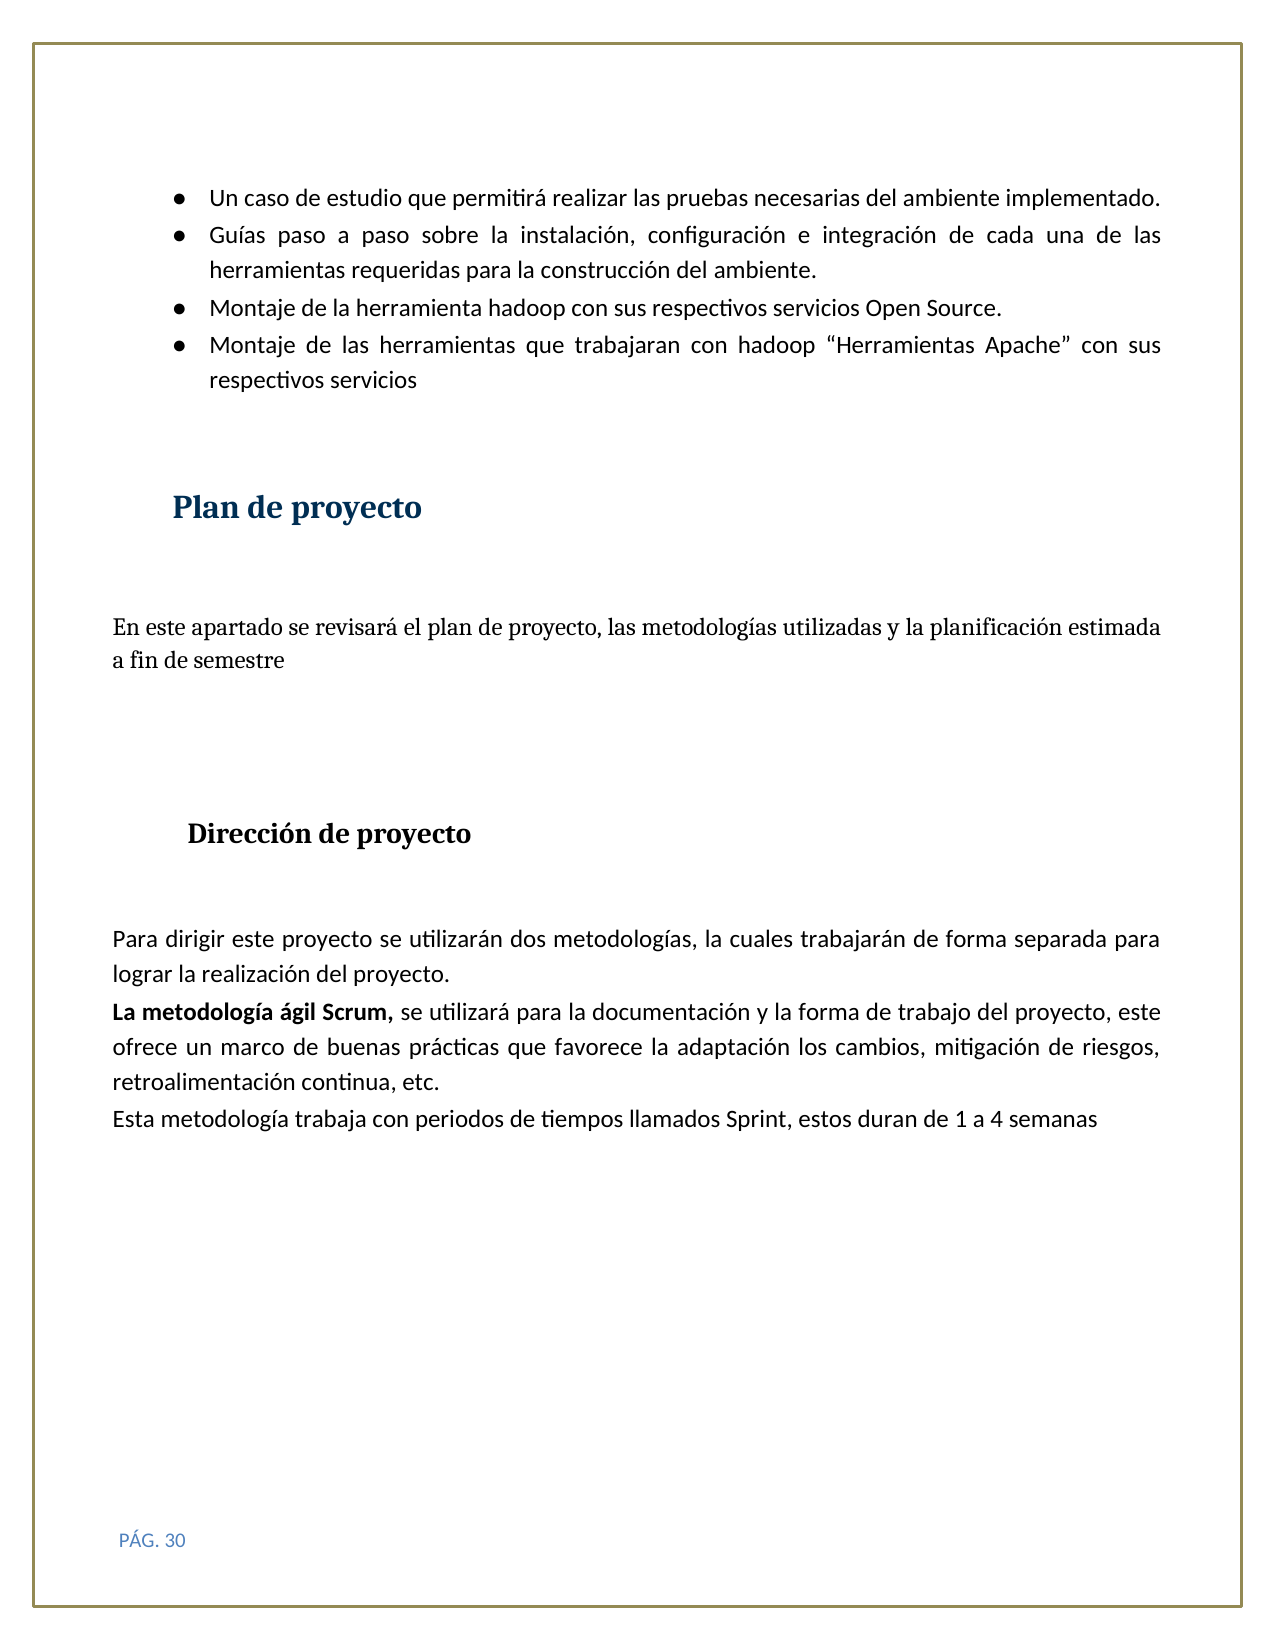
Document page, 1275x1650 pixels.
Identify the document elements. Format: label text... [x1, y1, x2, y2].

list Montaje de las herramientas que trabajaran con hadoop “Herramientas Apache” con sus respectivos servicios [172, 329, 1162, 394]
text Esta metodología trabaja con periodos de tiempos llamados Sprint, estos duran de 1 a 4 semanas [112, 1103, 1162, 1133]
list Guías paso a paso sobre la instalación, configuración e integración de cada una de las herramientas requeridas para la construcción del ambiente. [172, 220, 1162, 285]
list Un caso de estudio que permitirá realizar las pruebas necesarias del ambiente implementado. [172, 183, 1162, 213]
list Montaje de la herramienta hadoop con sus respectivos servicios Open Source. [172, 292, 1162, 322]
subtitle Plan de proyecto [172, 489, 1162, 527]
subtitle Dirección de proyecto [187, 817, 1162, 851]
text En este apartado se revisará el plan de proyecto, las metodologías utilizadas y la planificación estimada a fin de semestre [112, 612, 1162, 674]
text La metodología ágil Scrum, se utilizará para la documentación y la forma de trabajo del proyecto, este ofrece un marco de buenas prácticas que favorece la adaptación los cambios, mitigación de riesgos, retroalimentación continua, etc. [112, 996, 1162, 1096]
text Para dirigir este proyecto se utilizarán dos metodologías, la cuales trabajarán de forma separada para lograr la realización del proyecto. [112, 924, 1162, 989]
